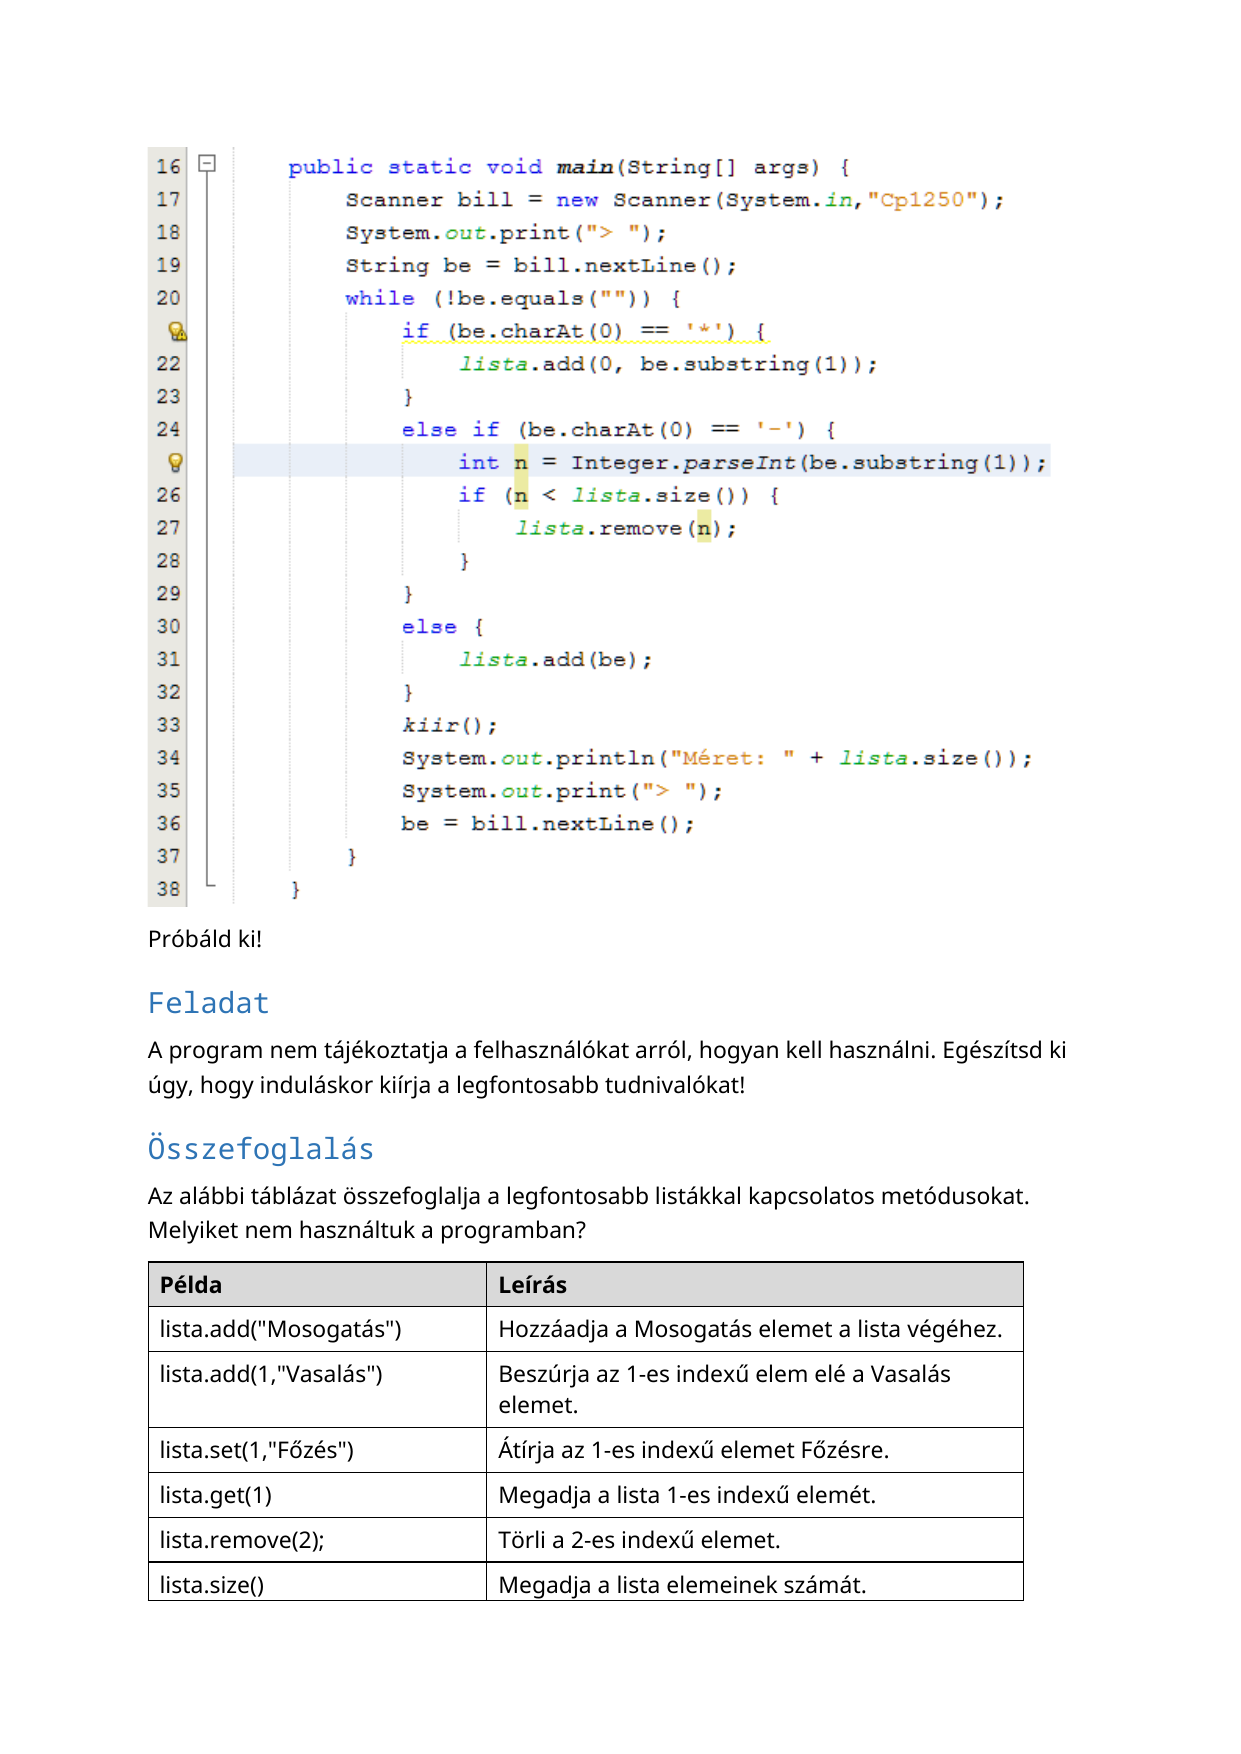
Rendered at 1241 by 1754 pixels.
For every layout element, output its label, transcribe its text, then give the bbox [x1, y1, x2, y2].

table_header Példa [149, 1263, 486, 1306]
table_cell Hozzáadja a Mosogatás elemet a lista végéhez. [487, 1307, 1023, 1351]
table_cell lista.remove(2); [149, 1518, 486, 1561]
text A program nem tájékoztatja a felhasználókat arról, hogyan kell használni. Egészítsd ki úgy, hogy induláskor kiírja a legfontosabb tudnivalókat! [148, 1034, 1093, 1100]
table_cell lista.set(1,"Főzés") [149, 1428, 486, 1472]
table_cell Törli a 2-es indexű elemet. [487, 1518, 1023, 1561]
subtitle Összefoglalás [148, 1128, 1093, 1168]
table_cell lista.get(1) [149, 1473, 486, 1517]
text Próbáld ki! [148, 923, 1093, 954]
text Az alábbi táblázat összefoglalja a legfontosabb listákkal kapcsolatos metódusokat. Melyiket nem használtuk a programban? [148, 1180, 1093, 1246]
table_cell Beszúrja az 1-es indexű elem elé a Vasalás elemet. [487, 1352, 1023, 1427]
subtitle Feladat [148, 982, 1093, 1022]
table_cell lista.size() [149, 1563, 486, 1600]
picture [147, 147, 1051, 907]
table_cell Átírja az 1-es indexű elemet Főzésre. [487, 1428, 1023, 1472]
table_cell lista.add(1,"Vasalás") [149, 1352, 486, 1427]
table_cell lista.add("Mosogatás") [149, 1307, 486, 1351]
table_cell Megadja a lista 1-es indexű elemét. [487, 1473, 1023, 1517]
table_cell Megadja a lista elemeinek számát. [487, 1563, 1023, 1600]
table_header Leírás [487, 1263, 1023, 1306]
